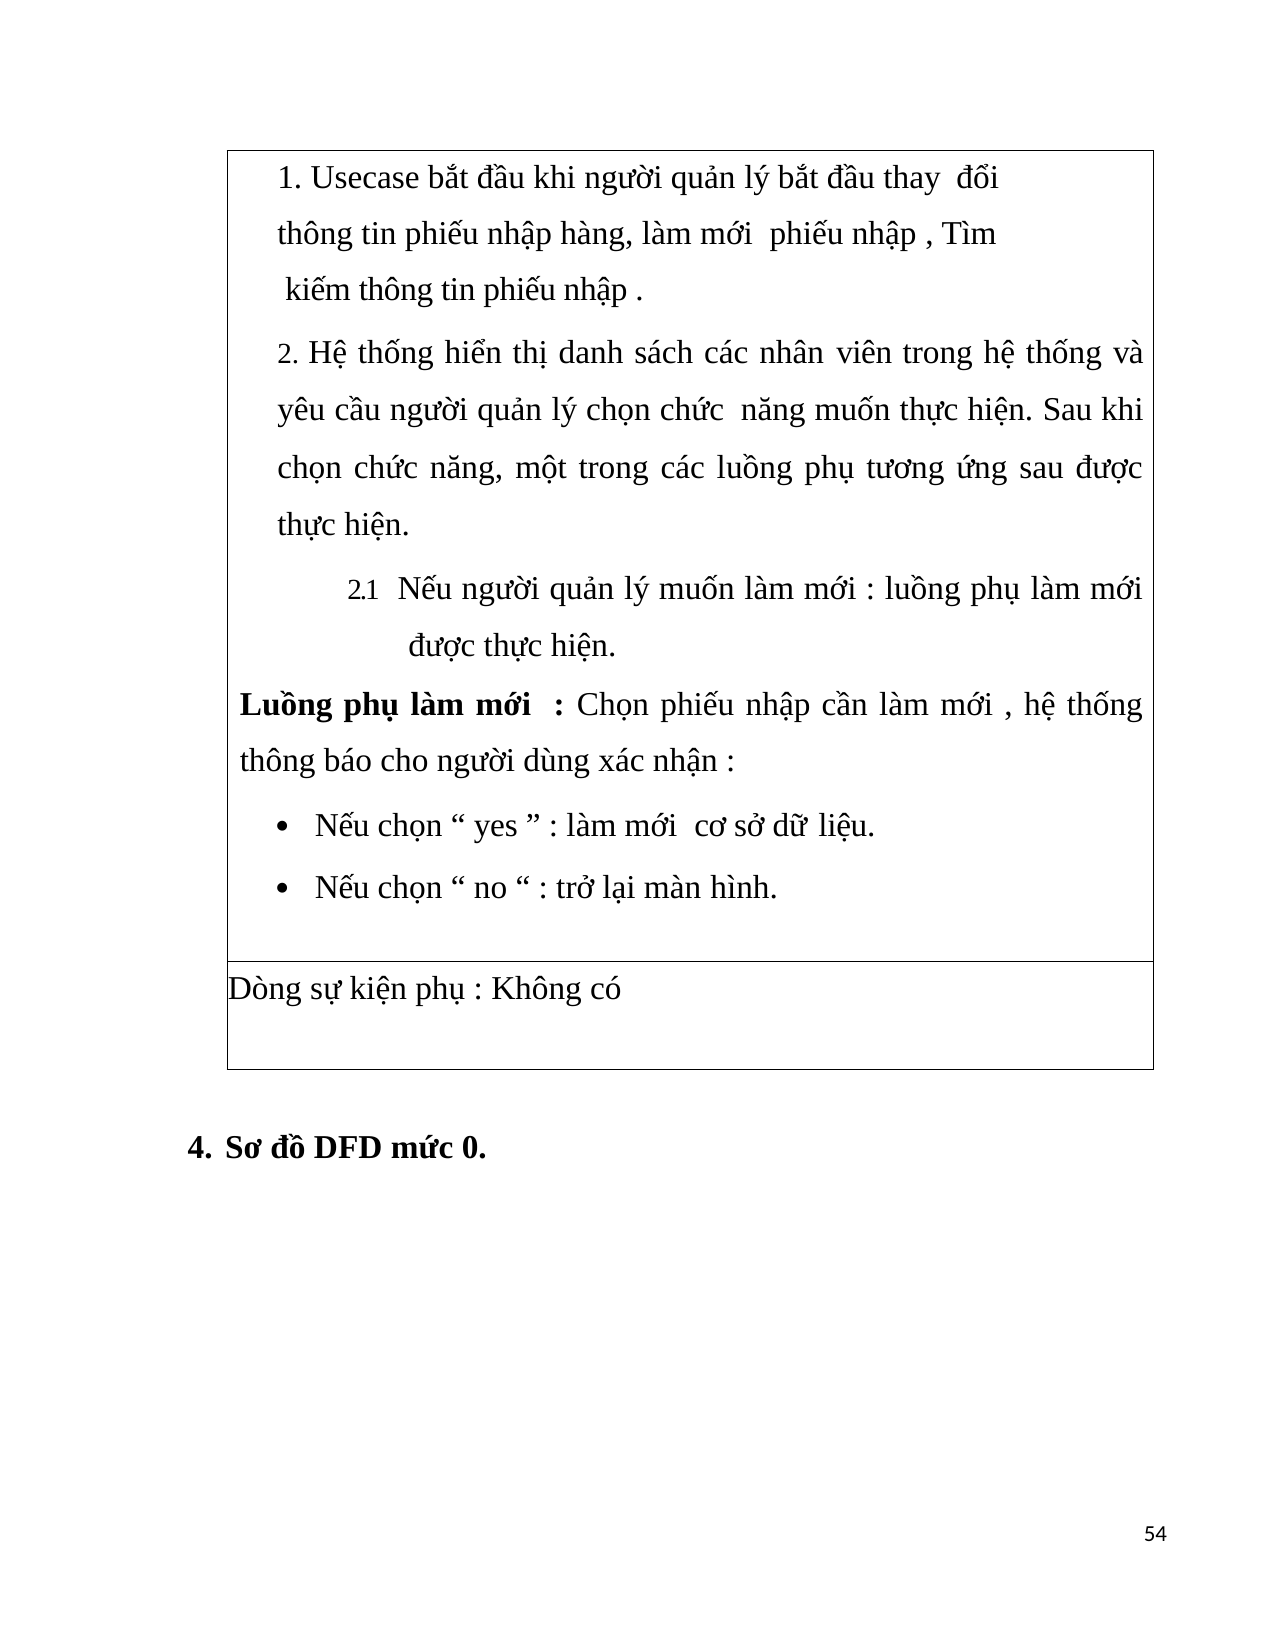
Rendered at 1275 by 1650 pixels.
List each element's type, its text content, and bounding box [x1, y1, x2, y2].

table_cell Dòng sự kiện phụ : Không có [228, 962, 1153, 1069]
list Sơ đồ DFD mức 0. [187, 1127, 1167, 1166]
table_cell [228, 151, 1153, 961]
